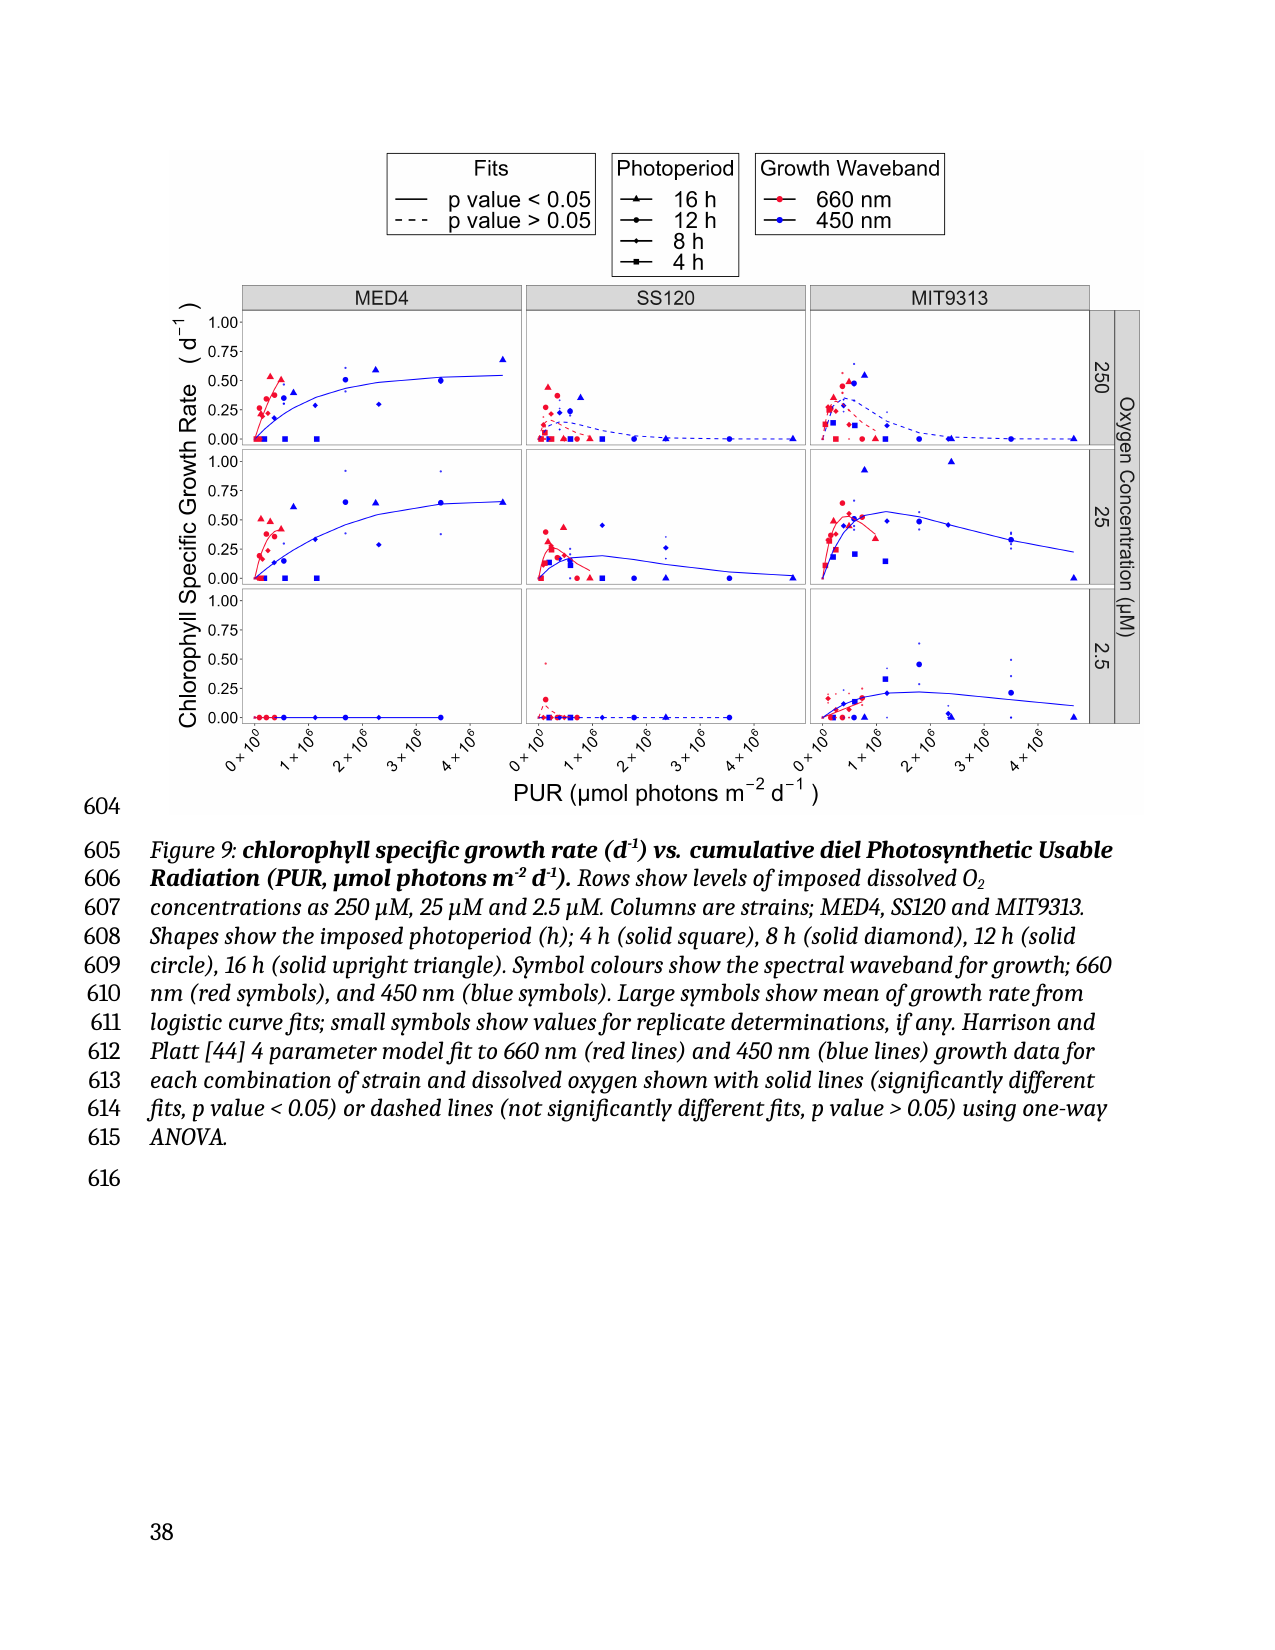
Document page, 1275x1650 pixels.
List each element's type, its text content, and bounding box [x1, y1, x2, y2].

picture [168, 150, 1144, 815]
text Figure 9: chlorophyll specific growth rate (d-1) vs. cumulative diel Photosynthetic Usable Radiation (PUR, µmol photons m-2 d-1). Rows show levels of imposed dissolved O2 concentrations as 250 µM, 25 µM and 2.5 µM. Columns are strains; MED4, SS120 and MIT9313. Shapes show the imposed photoperiod (h); 4 h (solid square), 8 h (solid diamond), 12 h (solid circle), 16 h (solid upright triangle). Symbol colours show the spectral waveband for growth; 660 nm (red symbols), and 450 nm (blue symbols). Large symbols show mean of growth rate from logistic curve fits; small symbols show values for replicate determinations, if any. Harrison and Platt [44] 4 parameter model fit to 660 nm (red lines) and 450 nm (blue lines) growth data for each combination of strain and dissolved oxygen shown with solid lines (significantly different fits, p value < 0.05) or dashed lines (not significantly different fits, p value > 0.05) using one-way ANOVA. [150, 836, 1125, 1152]
